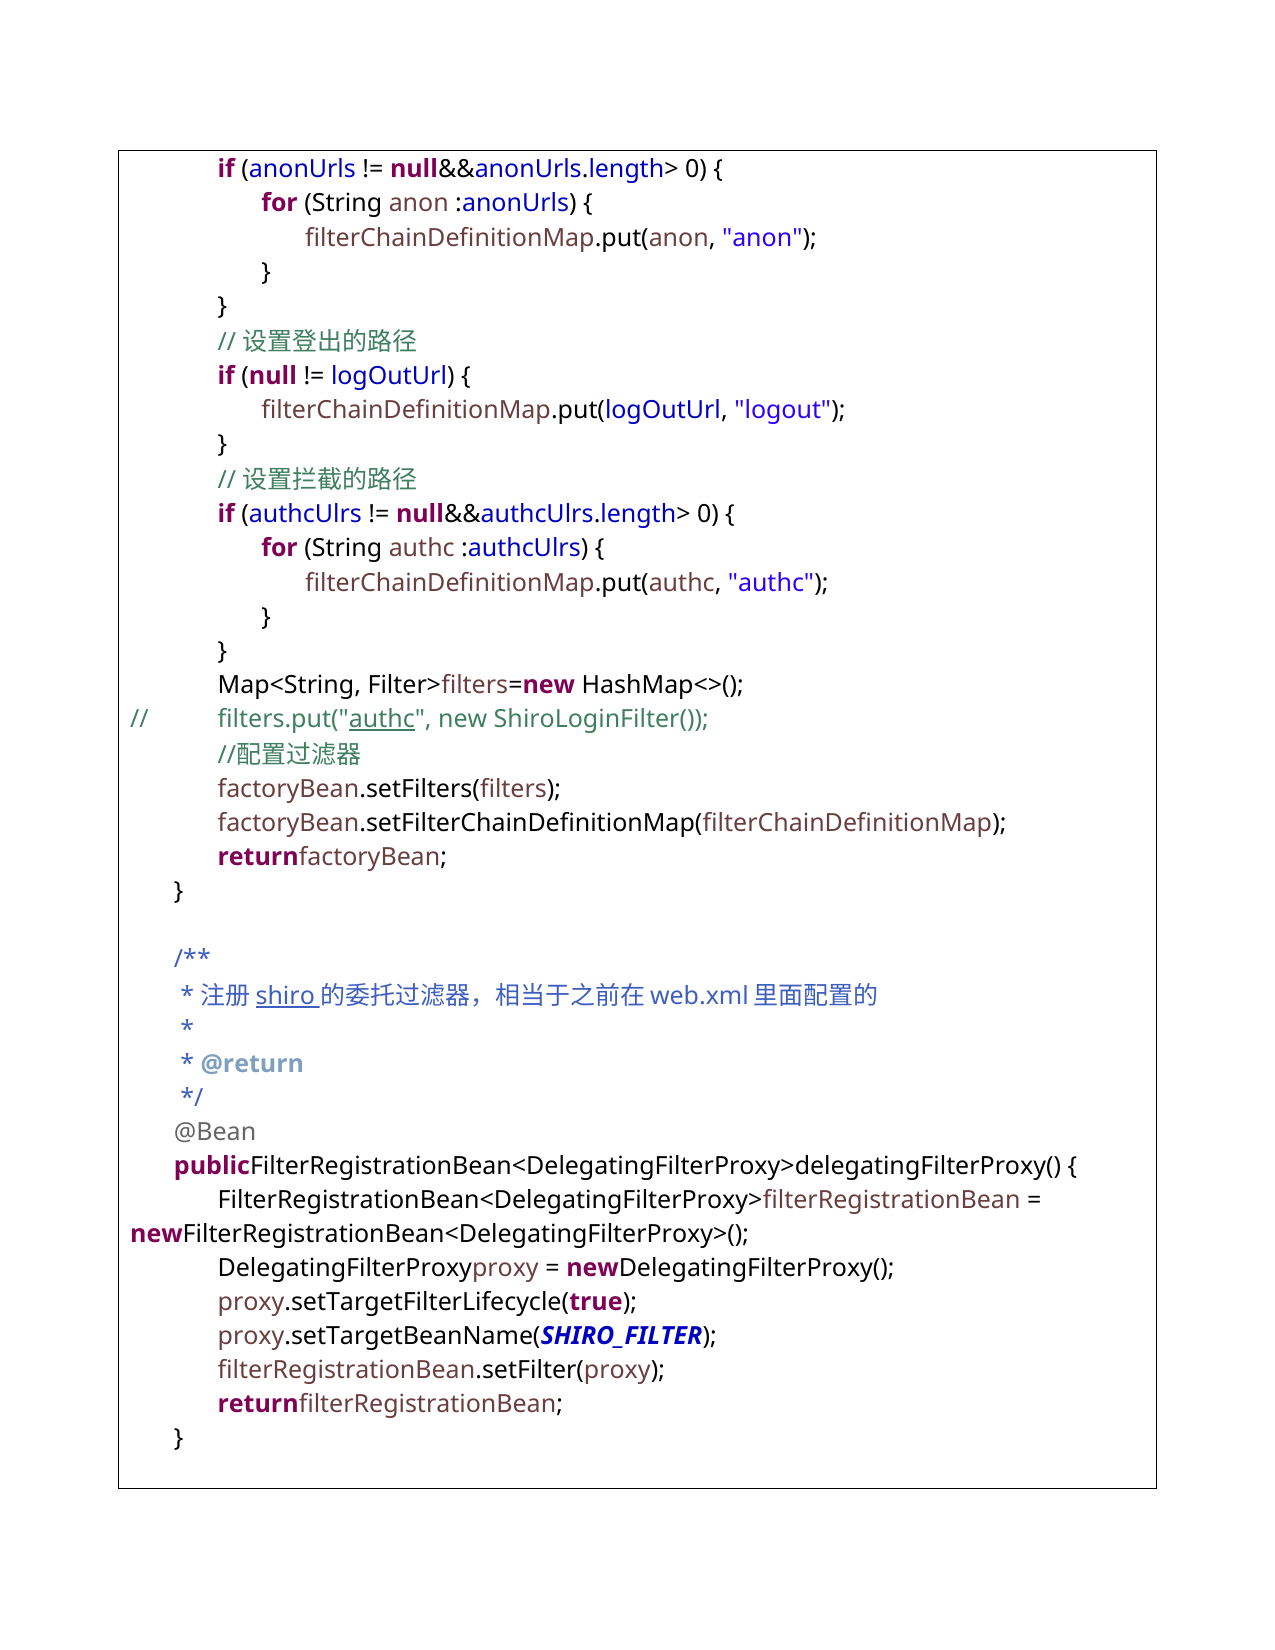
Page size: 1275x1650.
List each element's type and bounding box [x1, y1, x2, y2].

table_header [119, 151, 1156, 1488]
